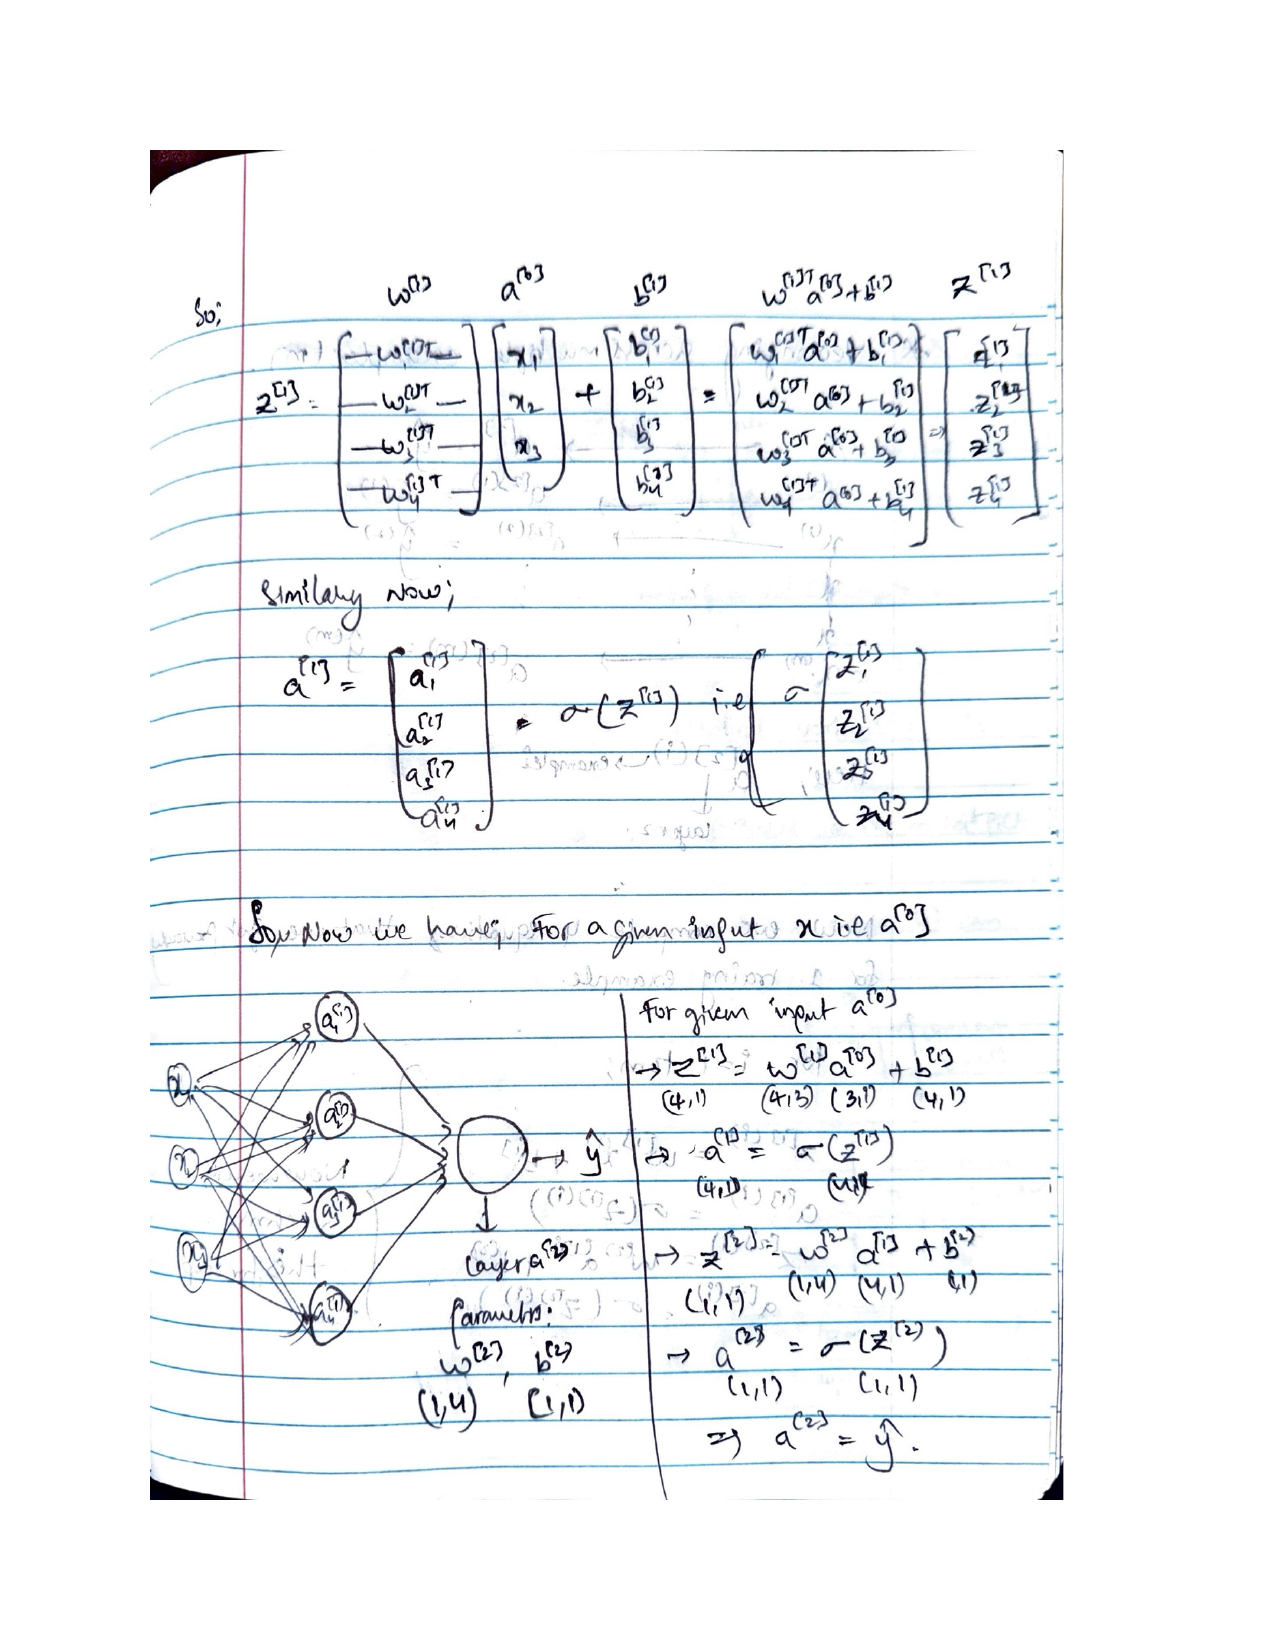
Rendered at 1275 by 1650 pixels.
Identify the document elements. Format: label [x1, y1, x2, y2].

picture [150, 150, 1064, 1500]
